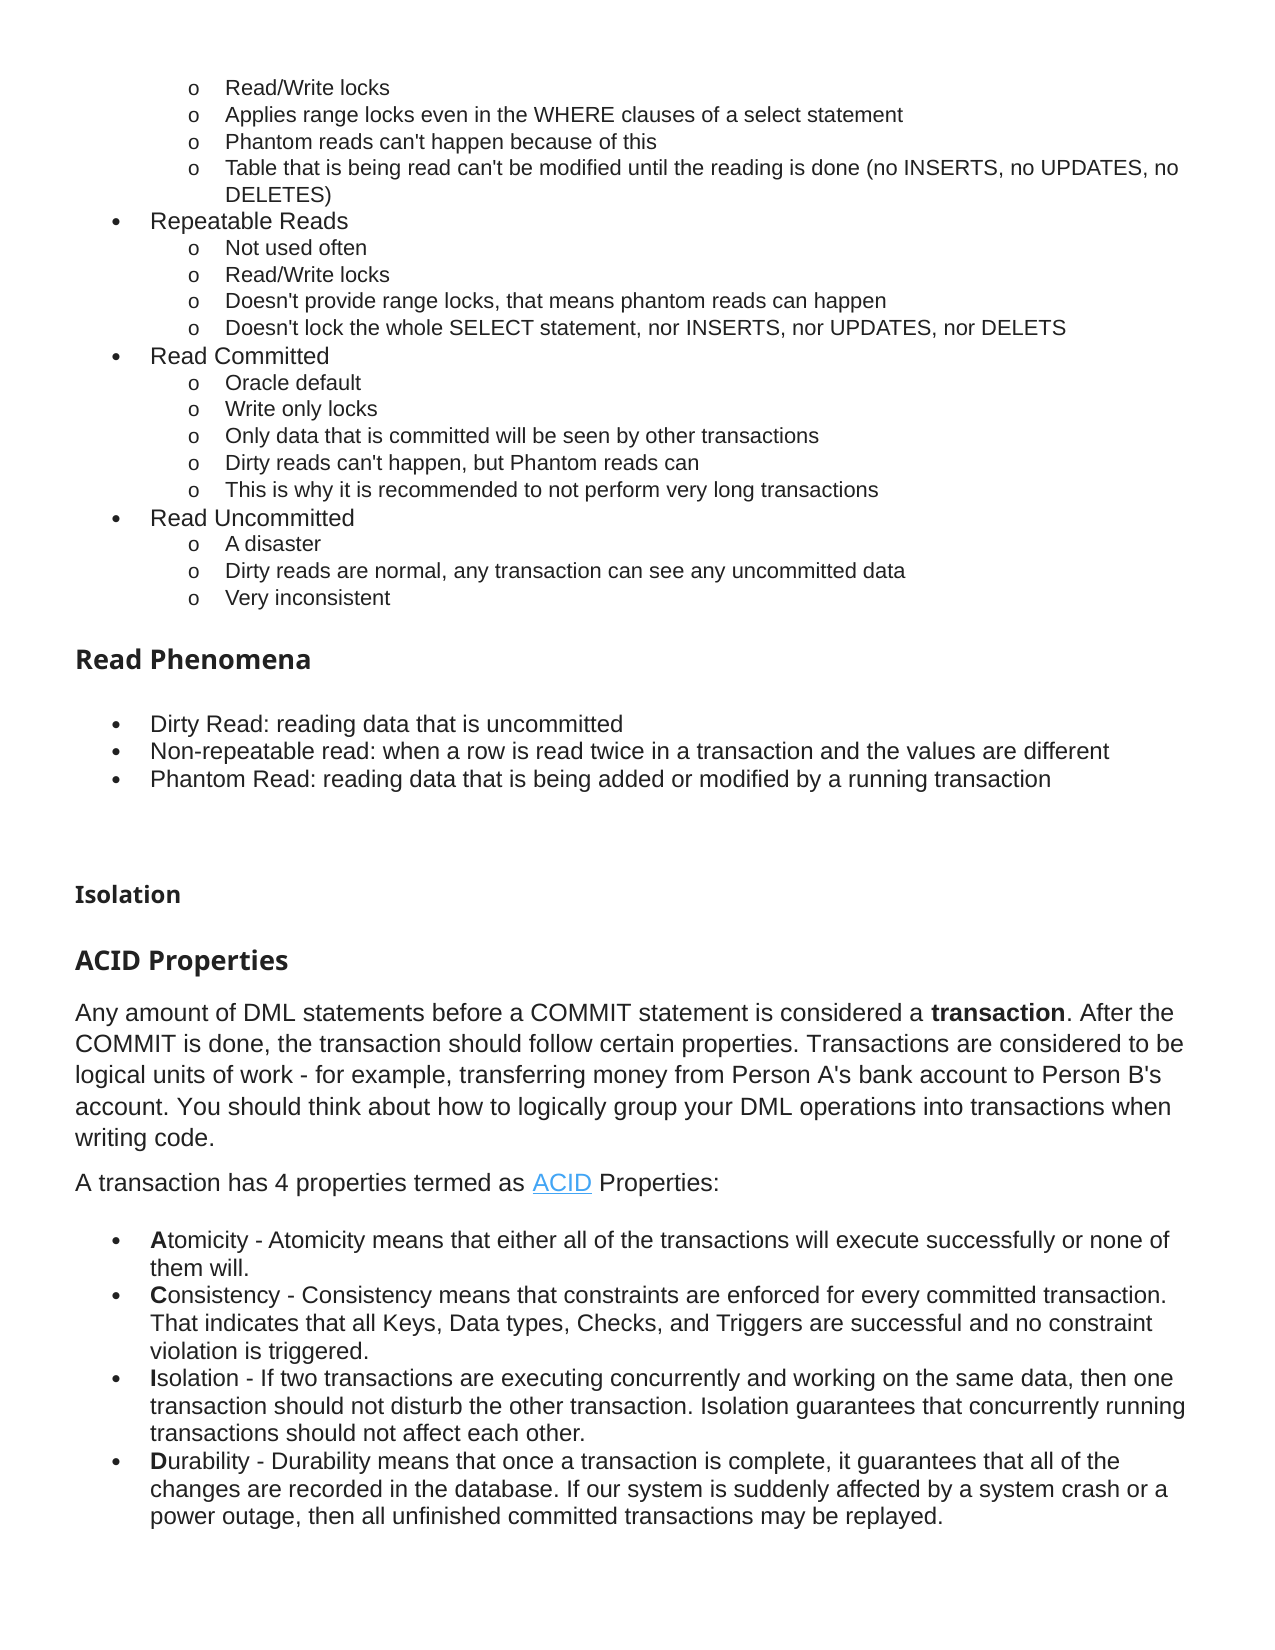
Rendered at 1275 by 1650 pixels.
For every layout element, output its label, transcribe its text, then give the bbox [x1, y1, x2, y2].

text Isolation [75, 878, 1200, 911]
list Dirty Read: reading data that is uncommitted [112, 709, 1200, 737]
list Phantom Read: reading data that is being added or modified by a running transaction [112, 765, 1200, 792]
list Very inconsistent [187, 584, 1200, 611]
list Durability - Durability means that once a transaction is complete, it guarantees that all of the changes are recorded in the database. If our system is suddenly affected by a system crash or a power outage, then all unfinished committed transactions may be replayed. [112, 1447, 1200, 1530]
list Read Committed [112, 342, 1200, 369]
list Phantom reads can't happen because of this [187, 128, 1200, 155]
list This is why it is recommended to not perform very long transactions [187, 477, 1200, 503]
list Write only locks [187, 396, 1200, 423]
list Read/Write locks [187, 75, 1200, 102]
list Read/Write locks [187, 262, 1200, 288]
list Oracle default [187, 369, 1200, 396]
list Not used often [187, 235, 1200, 262]
text Any amount of DML statements before a COMMIT statement is considered a transaction. After the COMMIT is done, the transaction should follow certain properties. Transactions are considered to be logical units of work - for example, transferring money from Person A's bank account to Person B's account. You should think about how to logically group your DML operations into transactions when writing code. [75, 995, 1200, 1152]
list Only data that is committed will be seen by other transactions [187, 423, 1200, 450]
subtitle Read Phenomena [75, 641, 1200, 677]
list A disaster [187, 531, 1200, 558]
list Dirty reads are normal, any transaction can see any uncommitted data [187, 558, 1200, 584]
list Doesn't lock the whole SELECT statement, nor INSERTS, nor UPDATES, nor DELETS [187, 315, 1200, 342]
list Read Uncommitted [112, 503, 1200, 531]
list Consistency - Consistency means that constraints are enforced for every committed transaction. That indicates that all Keys, Data types, Checks, and Triggers are successful and no constraint violation is triggered. [112, 1281, 1200, 1364]
list Table that is being read can't be modified until the reading is done (no INSERTS, no UPDATES, no DELETES) [187, 155, 1200, 207]
subtitle ACID Properties [75, 942, 1200, 978]
text A transaction has 4 properties termed as ACID Properties: [75, 1166, 1200, 1197]
list Non-repeatable read: when a row is read twice in a transaction and the values are different [112, 737, 1200, 765]
list Repeatable Reads [112, 207, 1200, 235]
list Atomicity - Atomicity means that either all of the transactions will execute successfully or none of them will. [112, 1226, 1200, 1281]
list Dirty reads can't happen, but Phantom reads can [187, 450, 1200, 477]
list Applies range locks even in the WHERE clauses of a select statement [187, 102, 1200, 128]
list Isolation - If two transactions are executing concurrently and working on the same data, then one transaction should not disturb the other transaction. Isolation guarantees that concurrently running transactions should not affect each other. [112, 1364, 1200, 1447]
list Doesn't provide range locks, that means phantom reads can happen [187, 288, 1200, 315]
